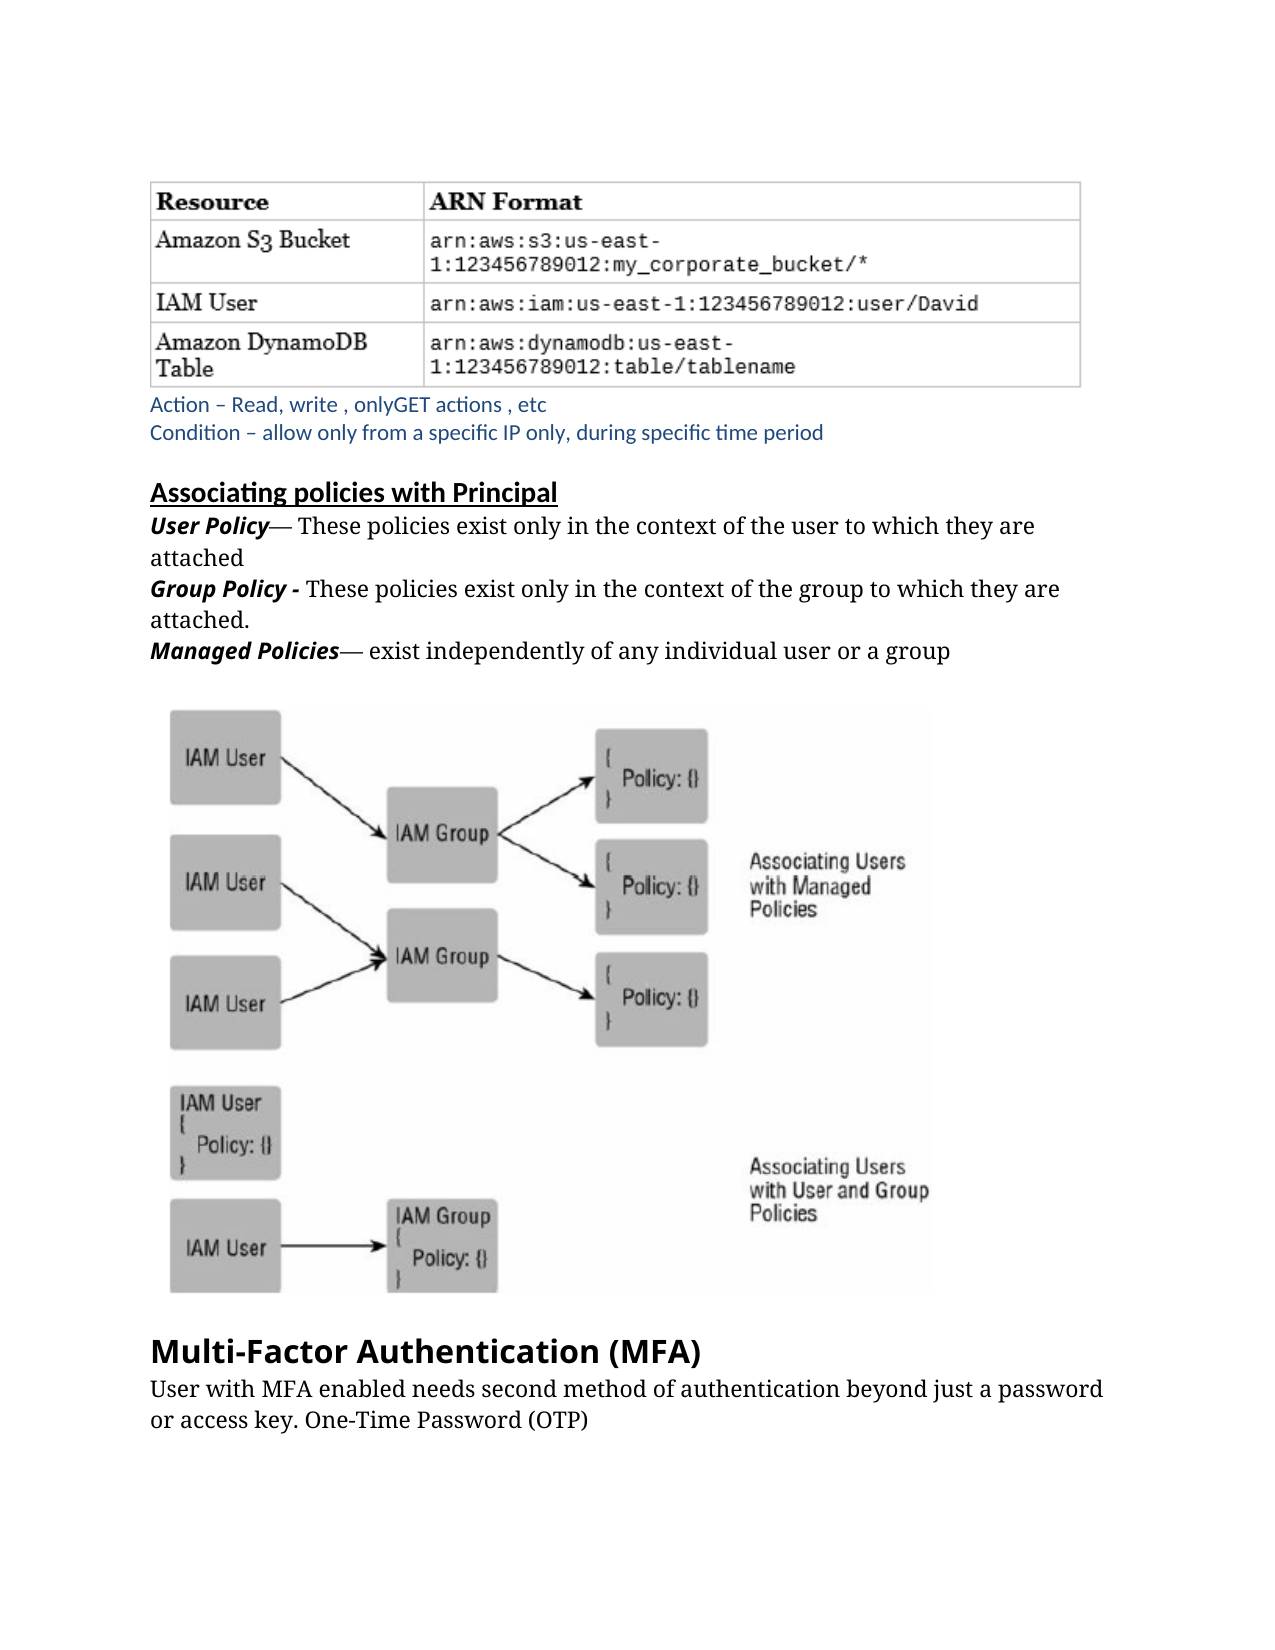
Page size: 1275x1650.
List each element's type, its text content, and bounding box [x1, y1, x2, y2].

text Multi-Factor Authentication (MFA) [150, 1329, 1125, 1373]
text Associating policies with Principal [150, 474, 1125, 510]
picture [150, 694, 935, 1301]
text Managed Policies— exist independently of any individual user or a group [150, 635, 1125, 666]
text Condition – allow only from a specific IP only, during specific time period [150, 418, 1125, 447]
text User with MFA enabled needs second method of authentication beyond just a password or access key. One-Time Password (OTP) [150, 1373, 1125, 1435]
text User Policy— These policies exist only in the context of the user to which they are attached [150, 510, 1125, 573]
text Group Policy - These policies exist only in the context of the group to which they are attached. [150, 573, 1125, 635]
text Action – Read, write , onlyGET actions , etc [150, 391, 1125, 418]
picture [150, 178, 1086, 391]
